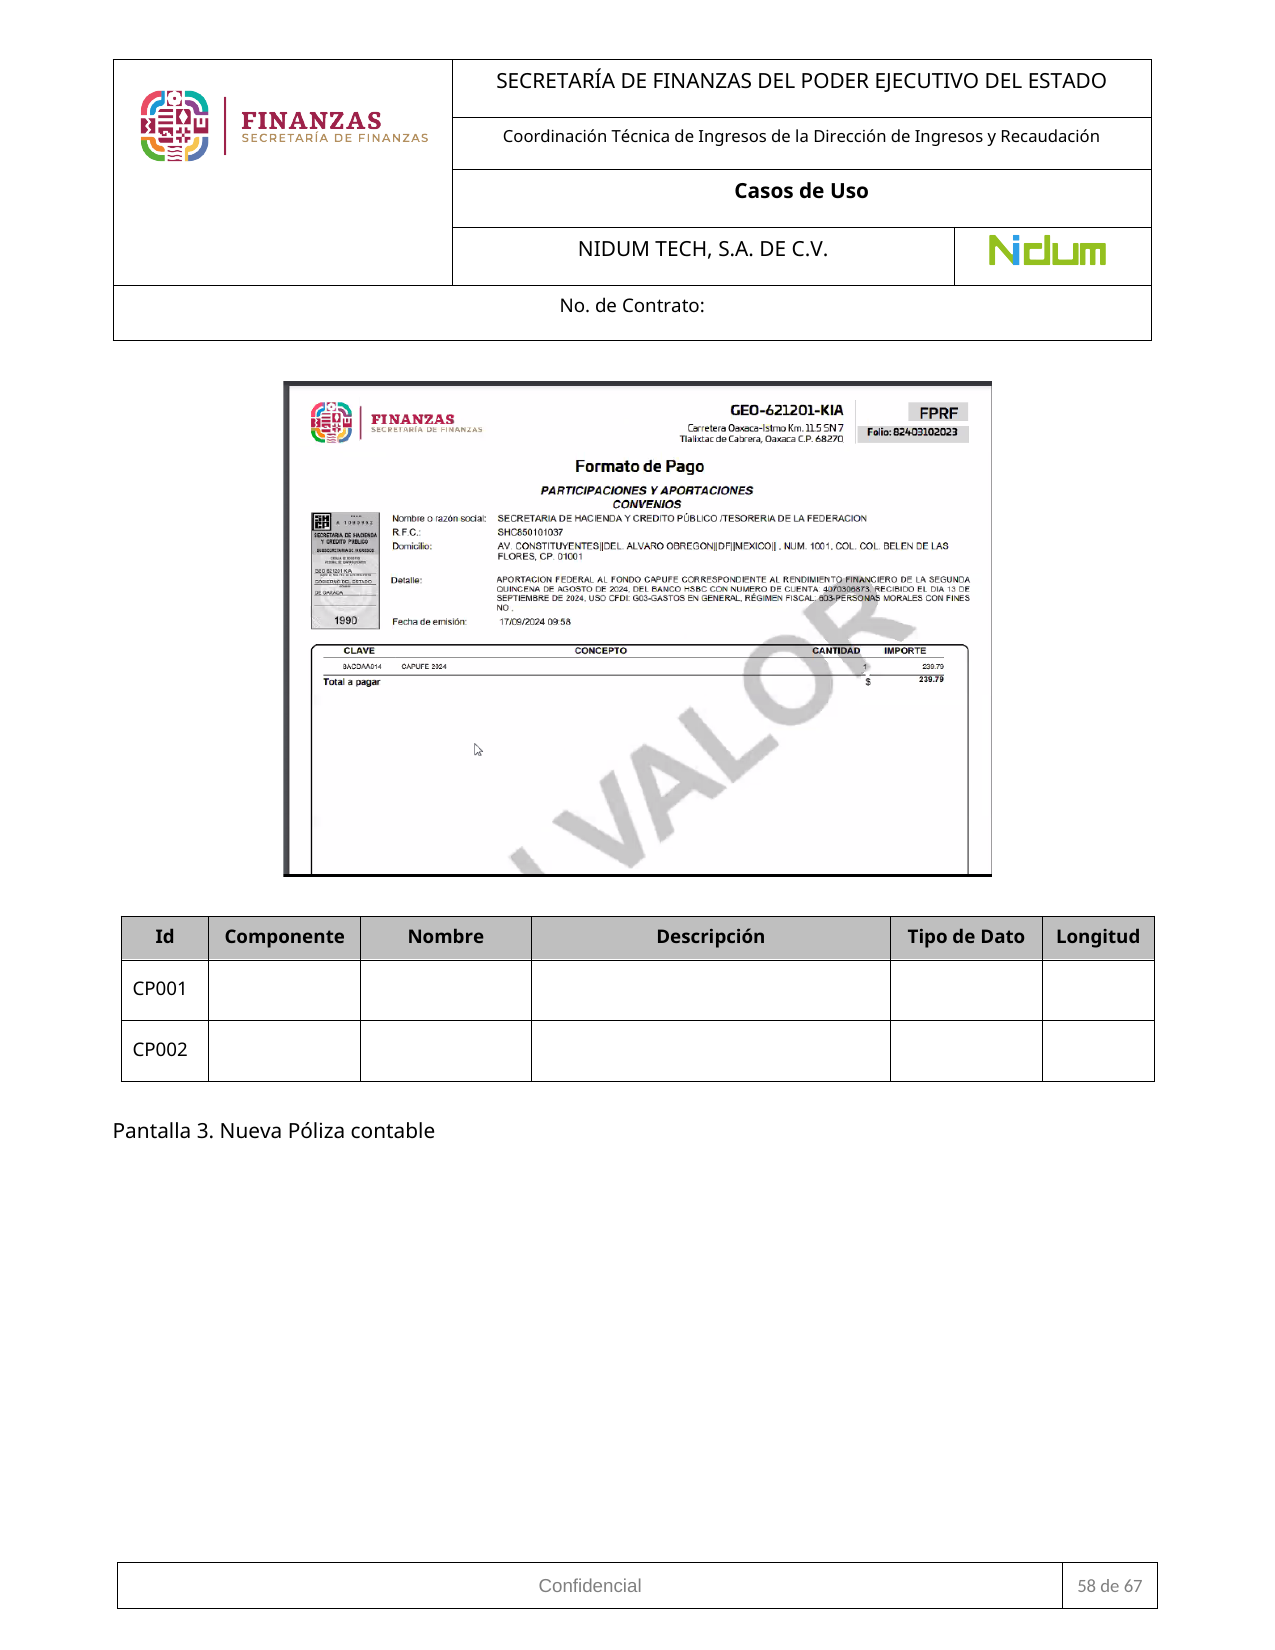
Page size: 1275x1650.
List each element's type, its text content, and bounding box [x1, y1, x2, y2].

table_cell [361, 961, 531, 1020]
table_header Nombre [361, 917, 531, 959]
table_cell [891, 1021, 1042, 1081]
table_cell [209, 961, 360, 1020]
table_header Tipo de Dato [891, 917, 1042, 959]
table_header Descripción [532, 917, 890, 959]
table_cell [532, 1021, 890, 1081]
table_header Longitud [1043, 917, 1154, 959]
table_header Componente [209, 917, 360, 959]
table_cell CP002 [122, 1021, 208, 1081]
picture [983, 232, 1112, 267]
table_cell [1043, 1021, 1154, 1081]
table_cell [1043, 961, 1154, 1020]
table_cell [209, 1021, 360, 1081]
table_header Id [122, 917, 208, 959]
picture [134, 82, 448, 168]
text Pantalla 3. Nueva Póliza contable [112, 1116, 1162, 1144]
table_cell [361, 1021, 531, 1081]
table_cell [891, 961, 1042, 1020]
table_cell CP001 [122, 961, 208, 1020]
table_cell [532, 961, 890, 1020]
picture [283, 381, 992, 877]
